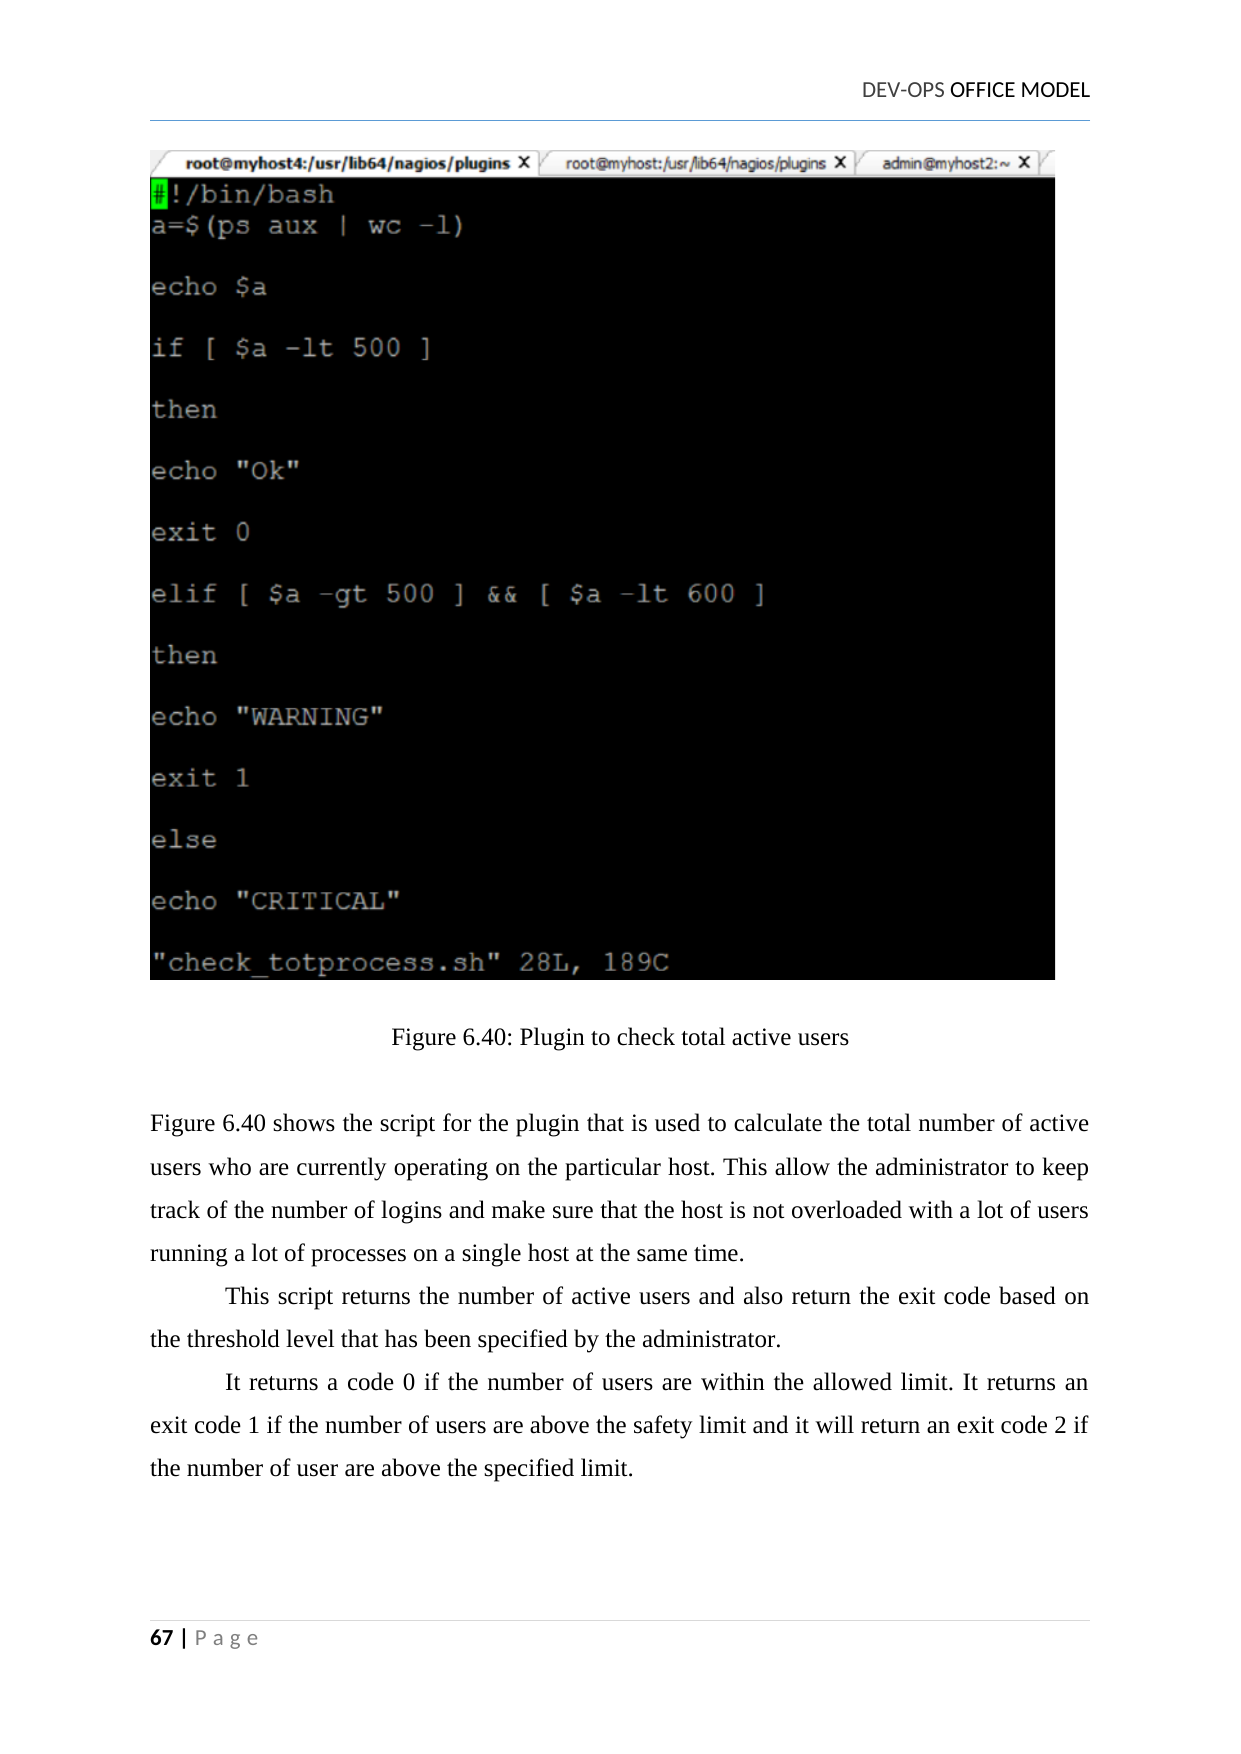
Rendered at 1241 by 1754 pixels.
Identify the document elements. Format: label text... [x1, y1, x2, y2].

text Figure 6.40: Plugin to check total active users [150, 1022, 1090, 1051]
picture [150, 150, 1055, 980]
text This script returns the number of active users and also return the exit code based on the threshold level that has been specified by the administrator. [150, 1281, 1090, 1353]
text It returns a code 0 if the number of users are within the allowed limit. It returns an exit code 1 if the number of users are above the safety limit and it will return an exit code 2 if the number of user are above the specified limit. [150, 1367, 1090, 1482]
text Figure 6.40 shows the script for the plugin that is used to calculate the total number of active users who are currently operating on the particular host. This allow the administrator to keep track of the number of logins and make sure that the host is not overloaded with a lot of users running a lot of processes on a single host at the same time. [150, 1108, 1090, 1267]
